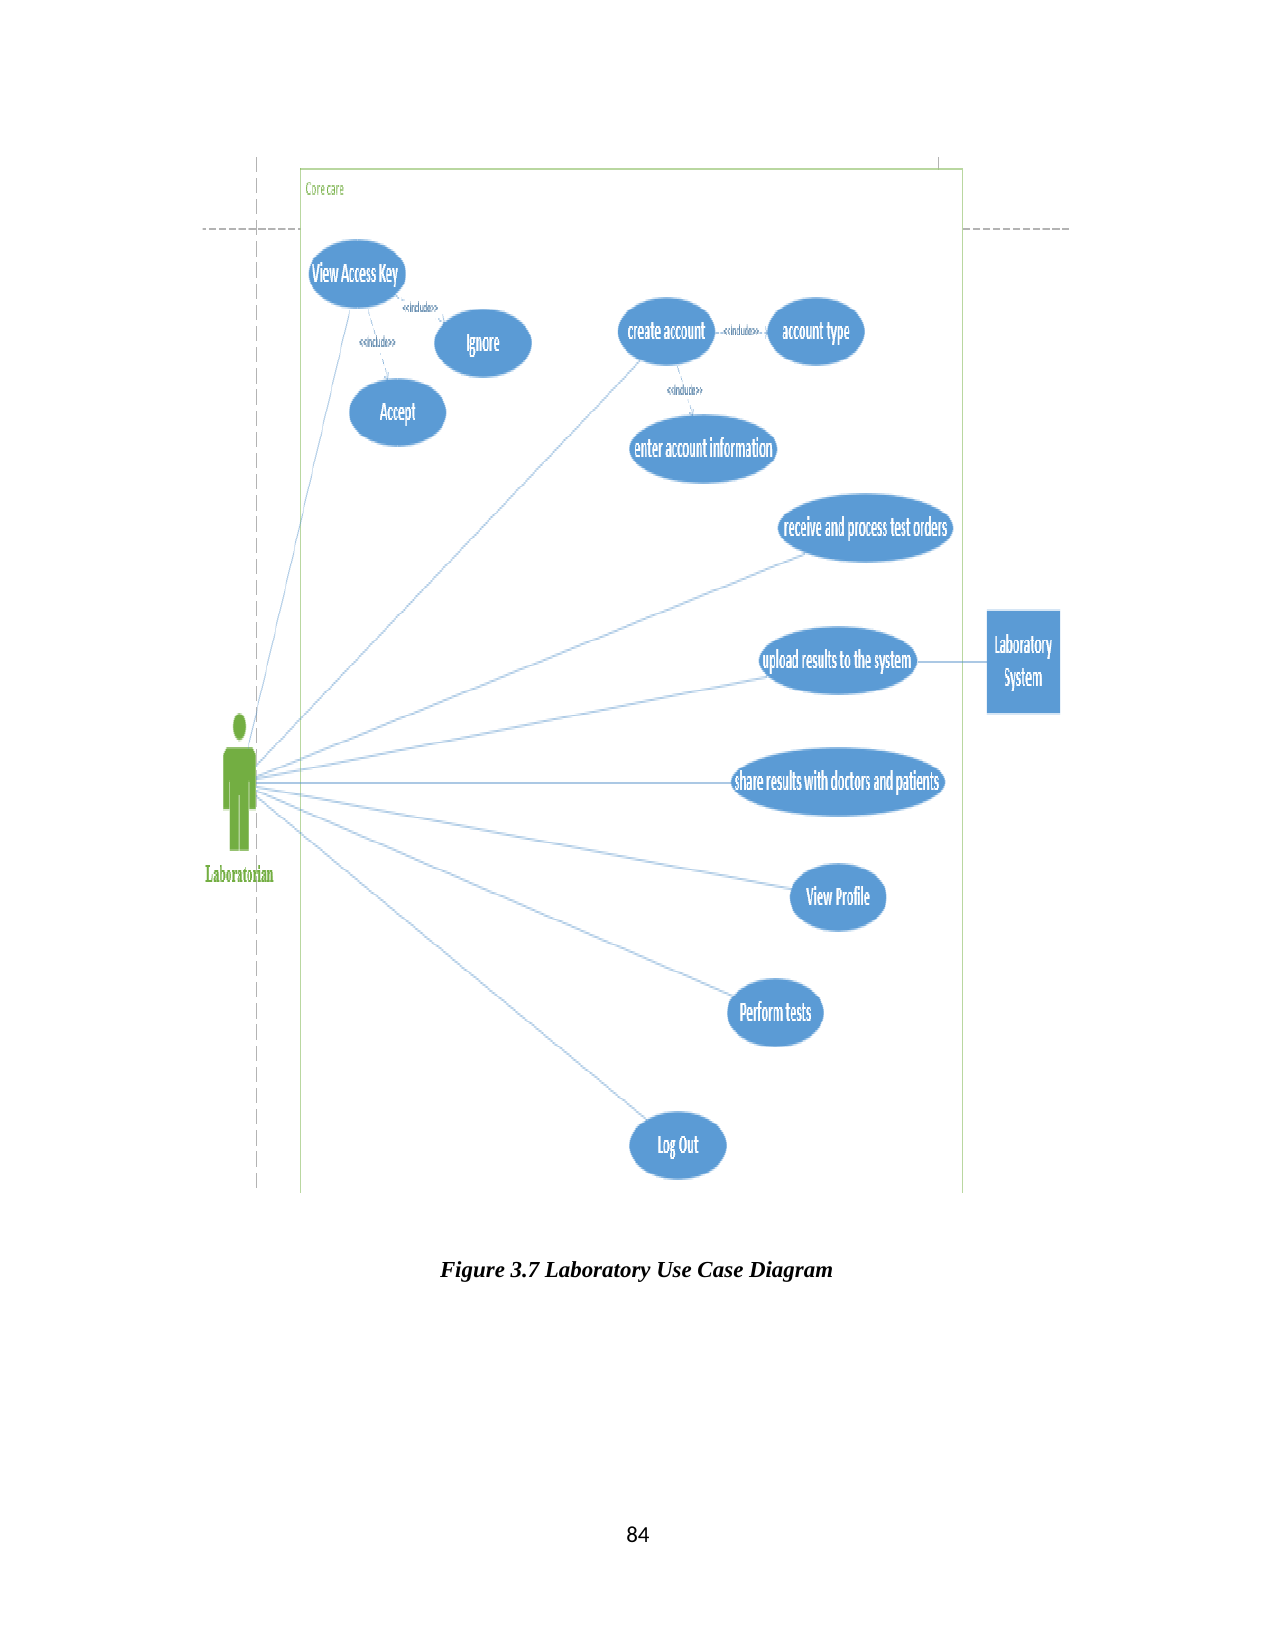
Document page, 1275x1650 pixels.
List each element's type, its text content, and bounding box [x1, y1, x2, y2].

picture [202, 157, 1069, 1193]
subtitle Figure 3.7 Laboratory Use Case Diagram [187, 1256, 1087, 1283]
